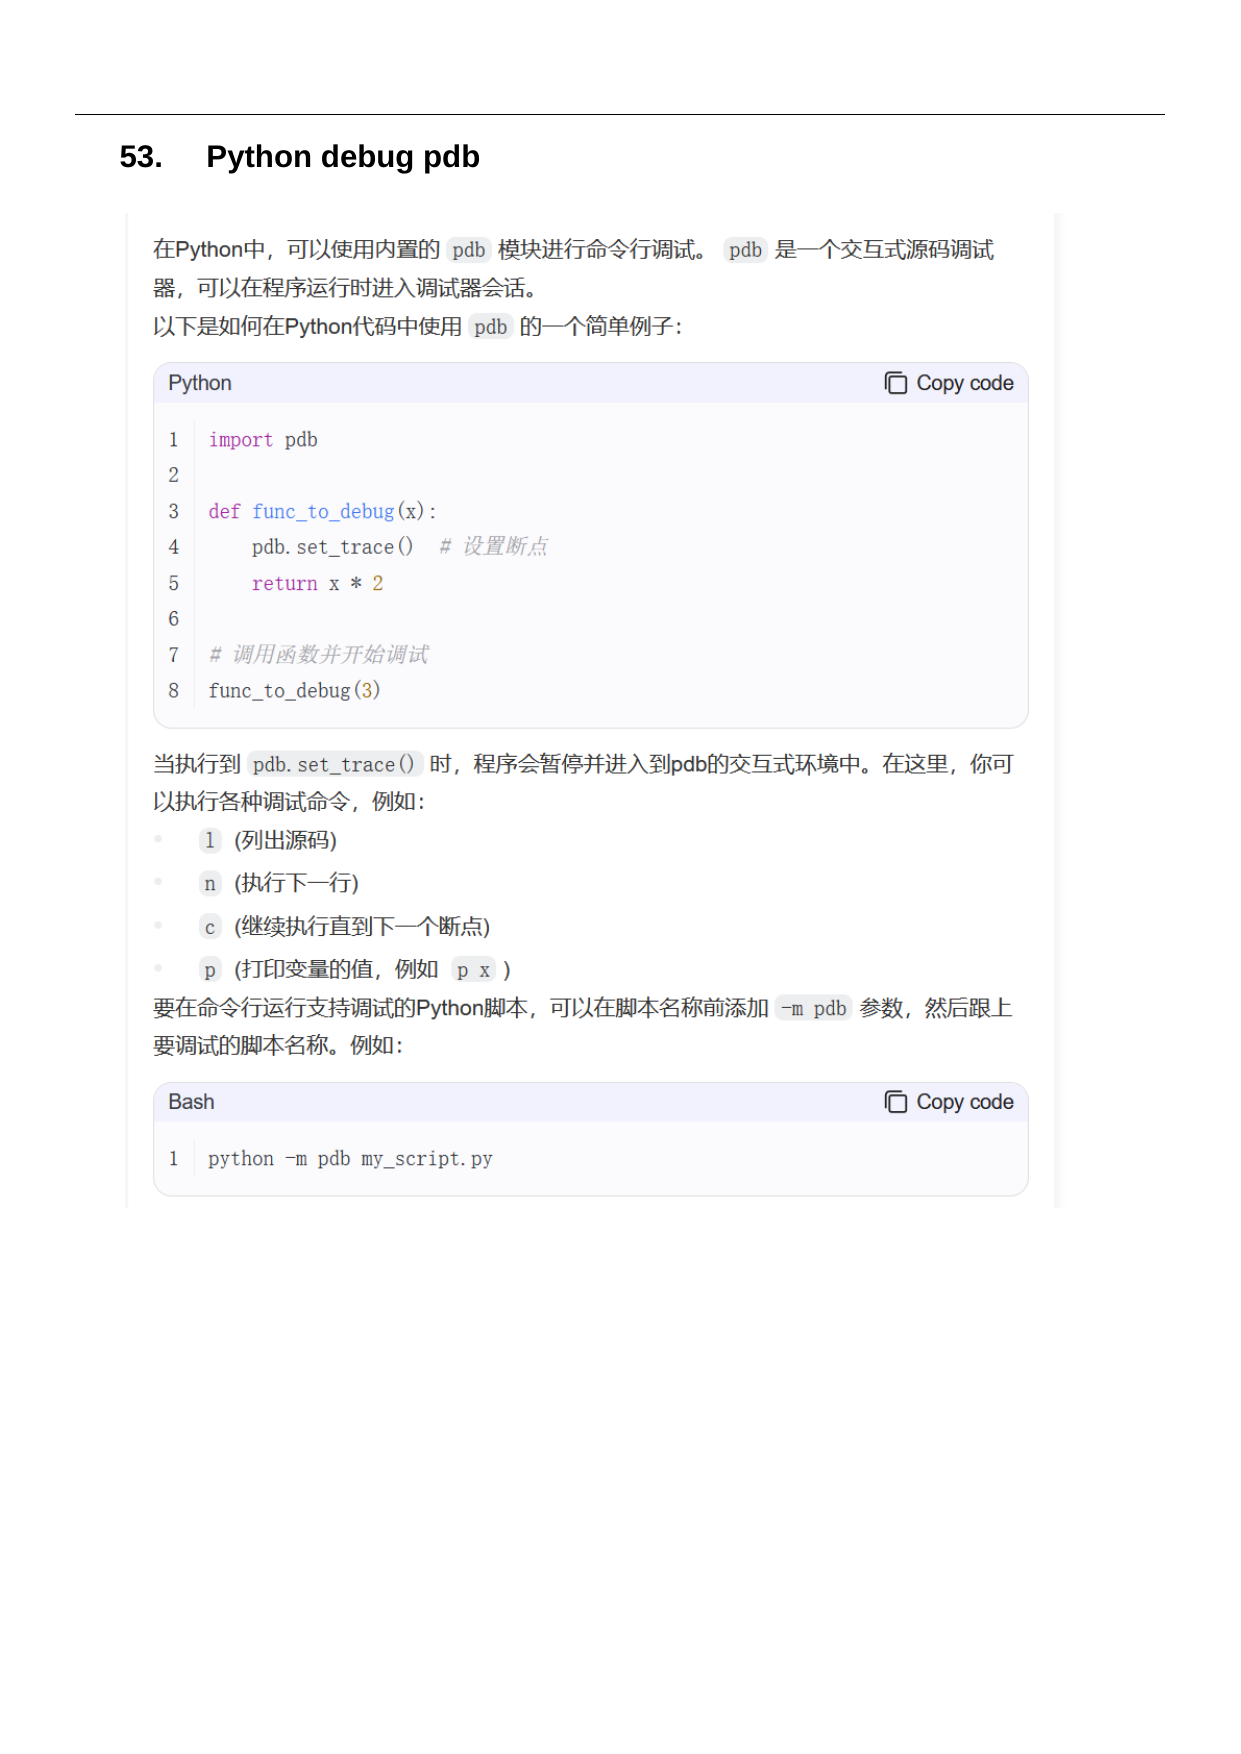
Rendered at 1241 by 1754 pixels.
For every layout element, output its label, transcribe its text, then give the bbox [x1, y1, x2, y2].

subtitle Python debug pdb [119, 124, 1165, 189]
